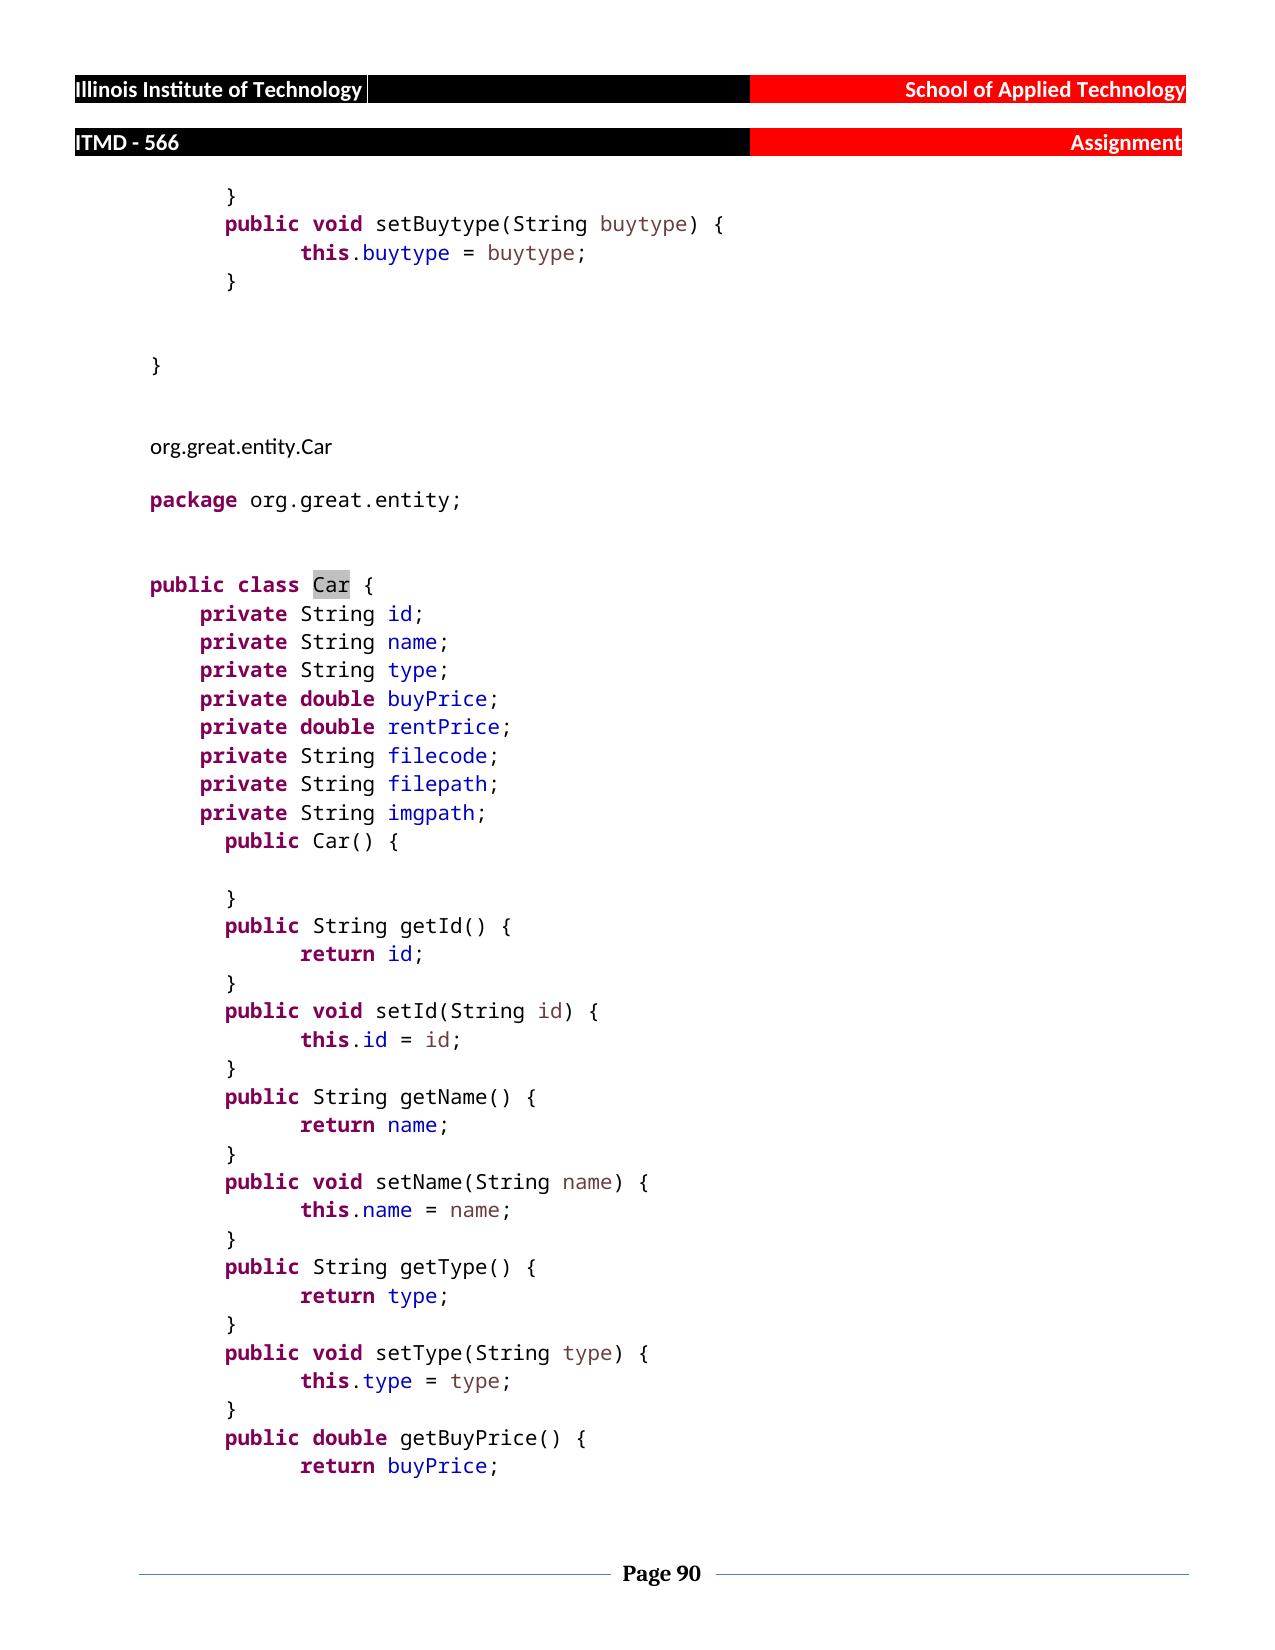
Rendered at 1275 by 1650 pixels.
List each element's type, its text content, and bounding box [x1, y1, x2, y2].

text } [150, 883, 1200, 911]
text private String type; [150, 656, 1200, 684]
text private double buyPrice; [150, 684, 1200, 712]
text org.great.entity.Car [150, 432, 1200, 460]
text } [150, 1139, 1200, 1167]
text this.buytype = buytype; [150, 238, 1200, 266]
text } [150, 181, 1200, 209]
text } [150, 351, 1200, 379]
text return buyPrice; [150, 1451, 1200, 1480]
text private double rentPrice; [150, 712, 1200, 741]
text public double getBuyPrice() { [150, 1423, 1200, 1451]
text } [150, 1224, 1200, 1252]
text } [150, 968, 1200, 996]
text public void setName(String name) { [150, 1167, 1200, 1196]
text public void setType(String type) { [150, 1338, 1200, 1366]
text } [150, 266, 1200, 294]
text public String getName() { [150, 1082, 1200, 1110]
text public String getId() { [150, 911, 1200, 939]
text this.name = name; [150, 1196, 1200, 1224]
text return name; [150, 1110, 1200, 1139]
text package org.great.entity; [150, 485, 1200, 513]
text private String id; [150, 599, 1200, 627]
text public class Car { [350, 570, 1200, 599]
text public void setBuytype(String buytype) { [150, 209, 1200, 238]
text return id; [150, 939, 1200, 968]
text private String filepath; [150, 769, 1200, 798]
text public class Car { [150, 570, 313, 599]
text private String filecode; [150, 741, 1200, 769]
text } [150, 1394, 1200, 1423]
text private String imgpath; [150, 798, 1200, 826]
text } [150, 1309, 1200, 1338]
text public Car() { [150, 826, 1200, 855]
text this.type = type; [150, 1366, 1200, 1394]
text } [150, 1053, 1200, 1082]
text return type; [150, 1281, 1200, 1309]
text private String name; [150, 627, 1200, 656]
text this.id = id; [150, 1025, 1200, 1053]
text public String getType() { [150, 1252, 1200, 1281]
text public void setId(String id) { [150, 996, 1200, 1025]
